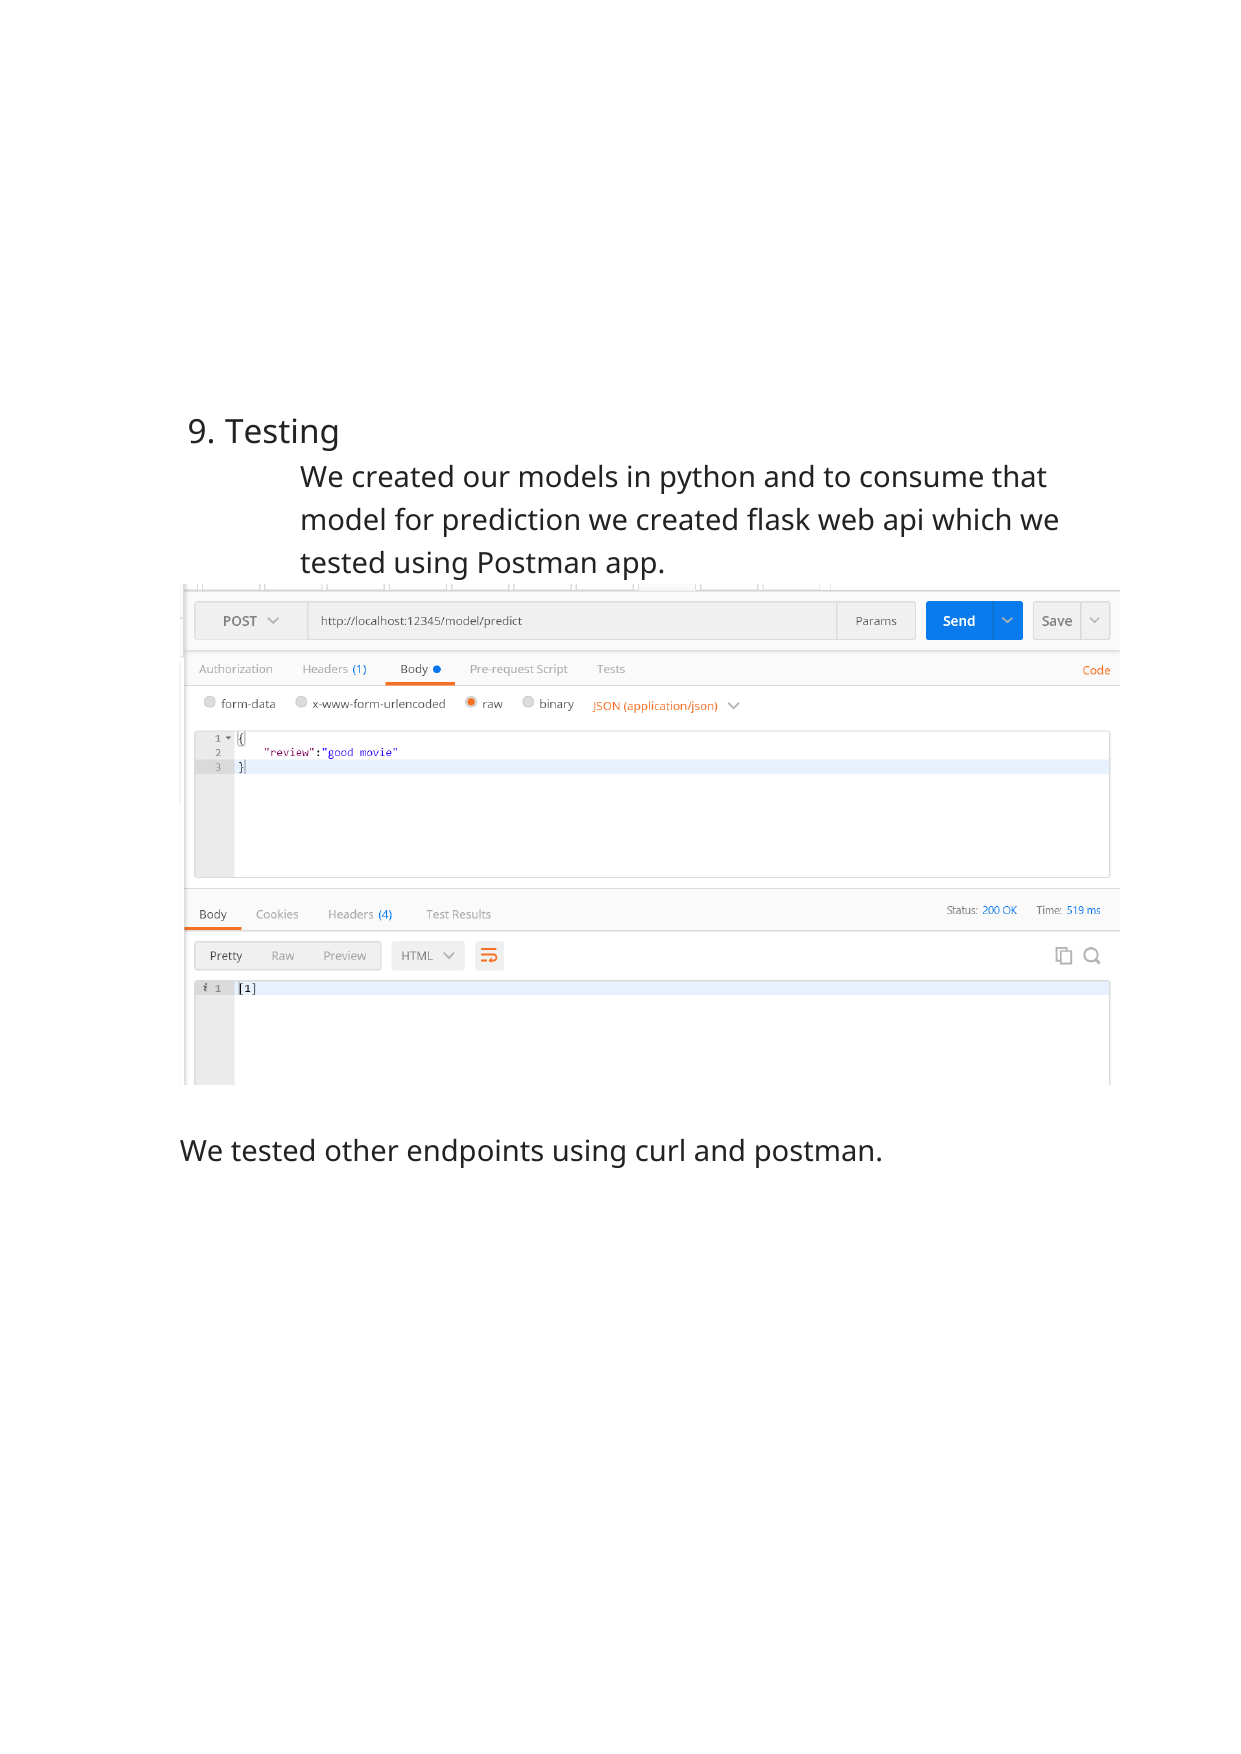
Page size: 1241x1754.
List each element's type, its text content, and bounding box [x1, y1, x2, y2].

list We created our models in python and to consume that model for prediction we created flask web api which we tested using Postman app. [300, 456, 1090, 582]
list We tested other endpoints using curl and postman. [179, 1130, 1090, 1170]
picture [179, 584, 1120, 1085]
list Testing [187, 407, 1090, 453]
